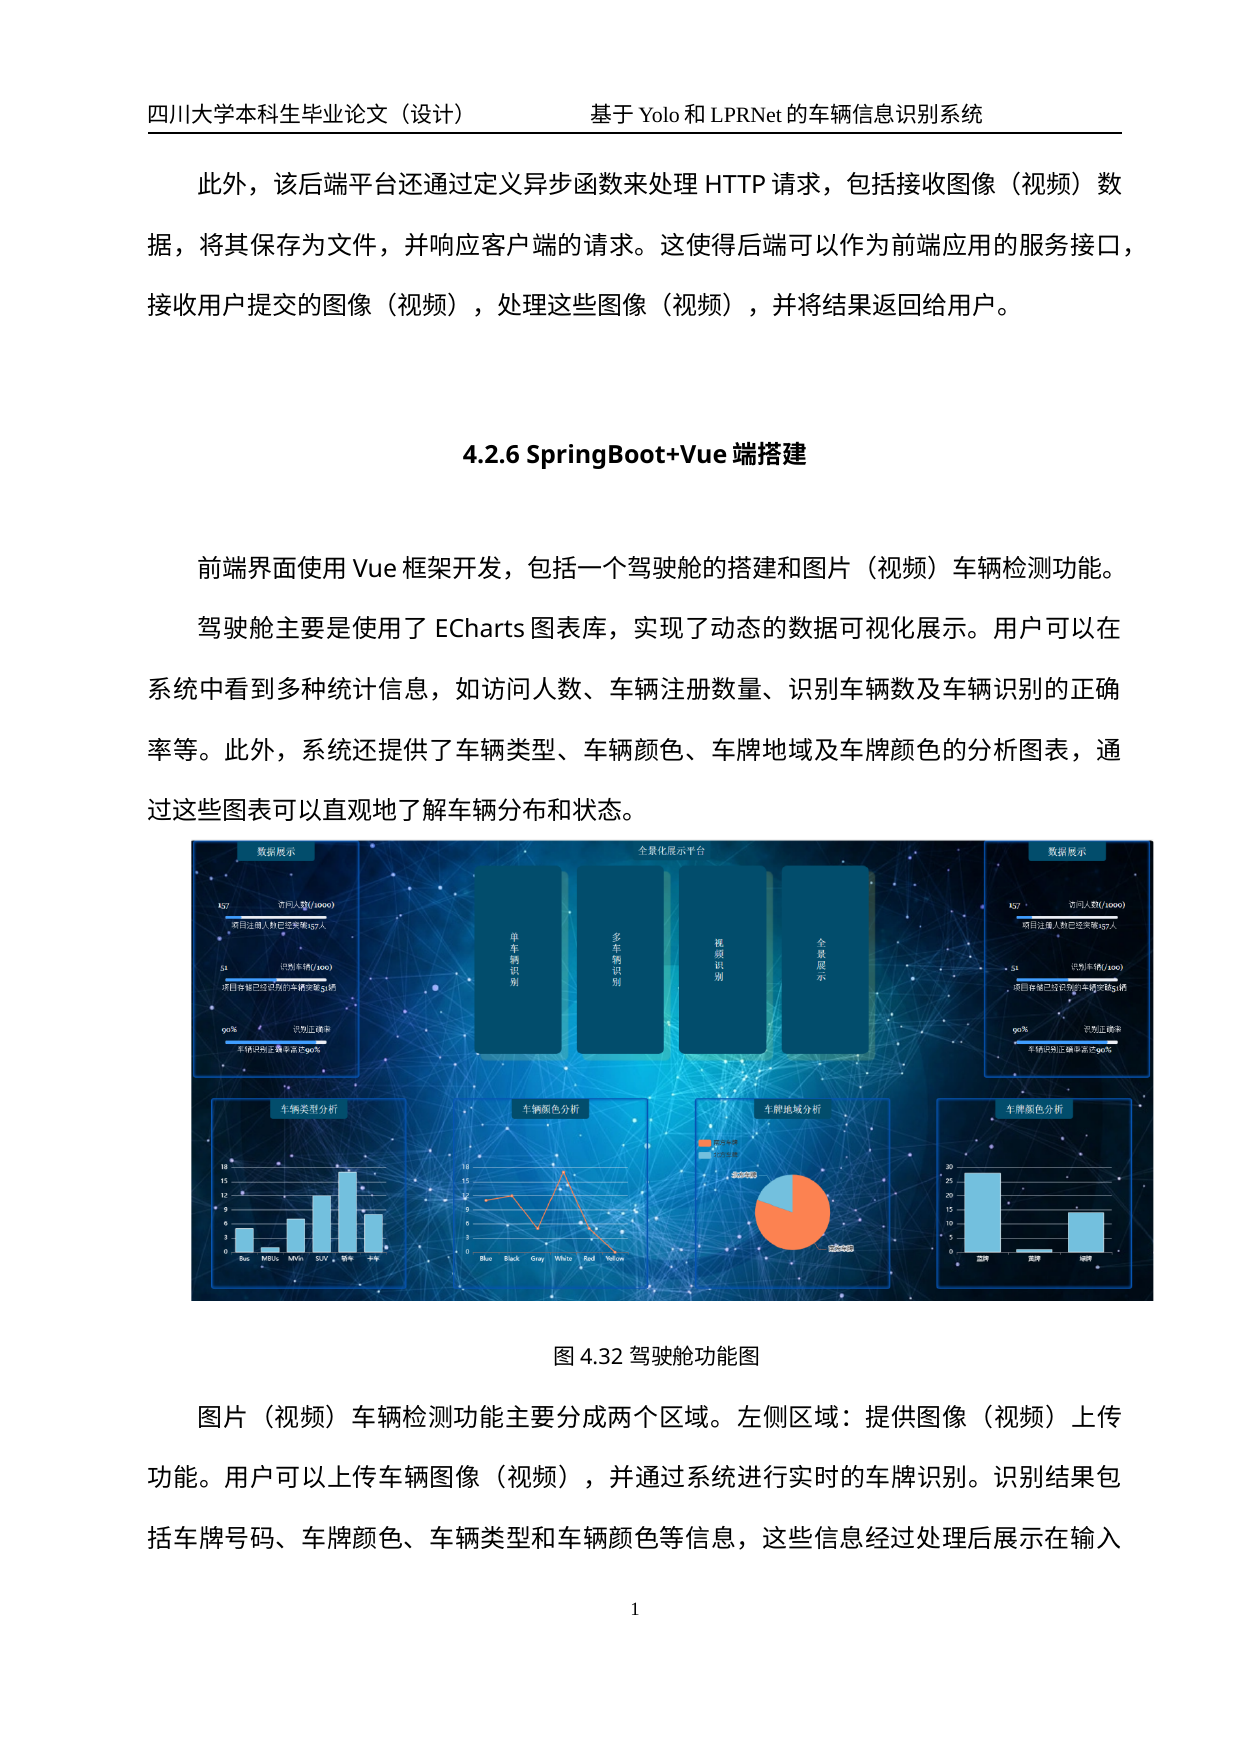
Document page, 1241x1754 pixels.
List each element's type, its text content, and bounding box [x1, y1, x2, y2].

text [148, 1385, 1122, 1567]
text 此外，该后端平台还通过定义异步函数来处理HTTP请求，包括接收图像（视频）数据，将其保存为文件，并响应客户端的请求。这使得后端可以作为前端应用的服务接口，接收用户提交的图像（视频），处理这些图像（视频），并将结果返回给用户。 [148, 152, 1122, 334]
text 驾驶舱主要是使用了ECharts图表库，实现了动态的数据可视化展示。用户可以在系统中看到多种统计信息，如访问人数、车辆注册数量、识别车辆数及车辆识别的正确率等。此外，系统还提供了车辆类型、车辆颜色、车牌地域及车牌颜色的分析图表，通过这些图表可以直观地了解车辆分布和状态。 [148, 597, 1122, 839]
text 前端界面使用Vue框架开发，包括一个驾驶舱的搭建和图片（视频）车辆检测功能。 [148, 536, 1122, 597]
list 4.2.6 SpringBoot+Vue端搭建 [148, 422, 1122, 483]
picture [191, 839, 1154, 1301]
text 图4.32 驾驶舱功能图 [148, 1324, 1122, 1385]
